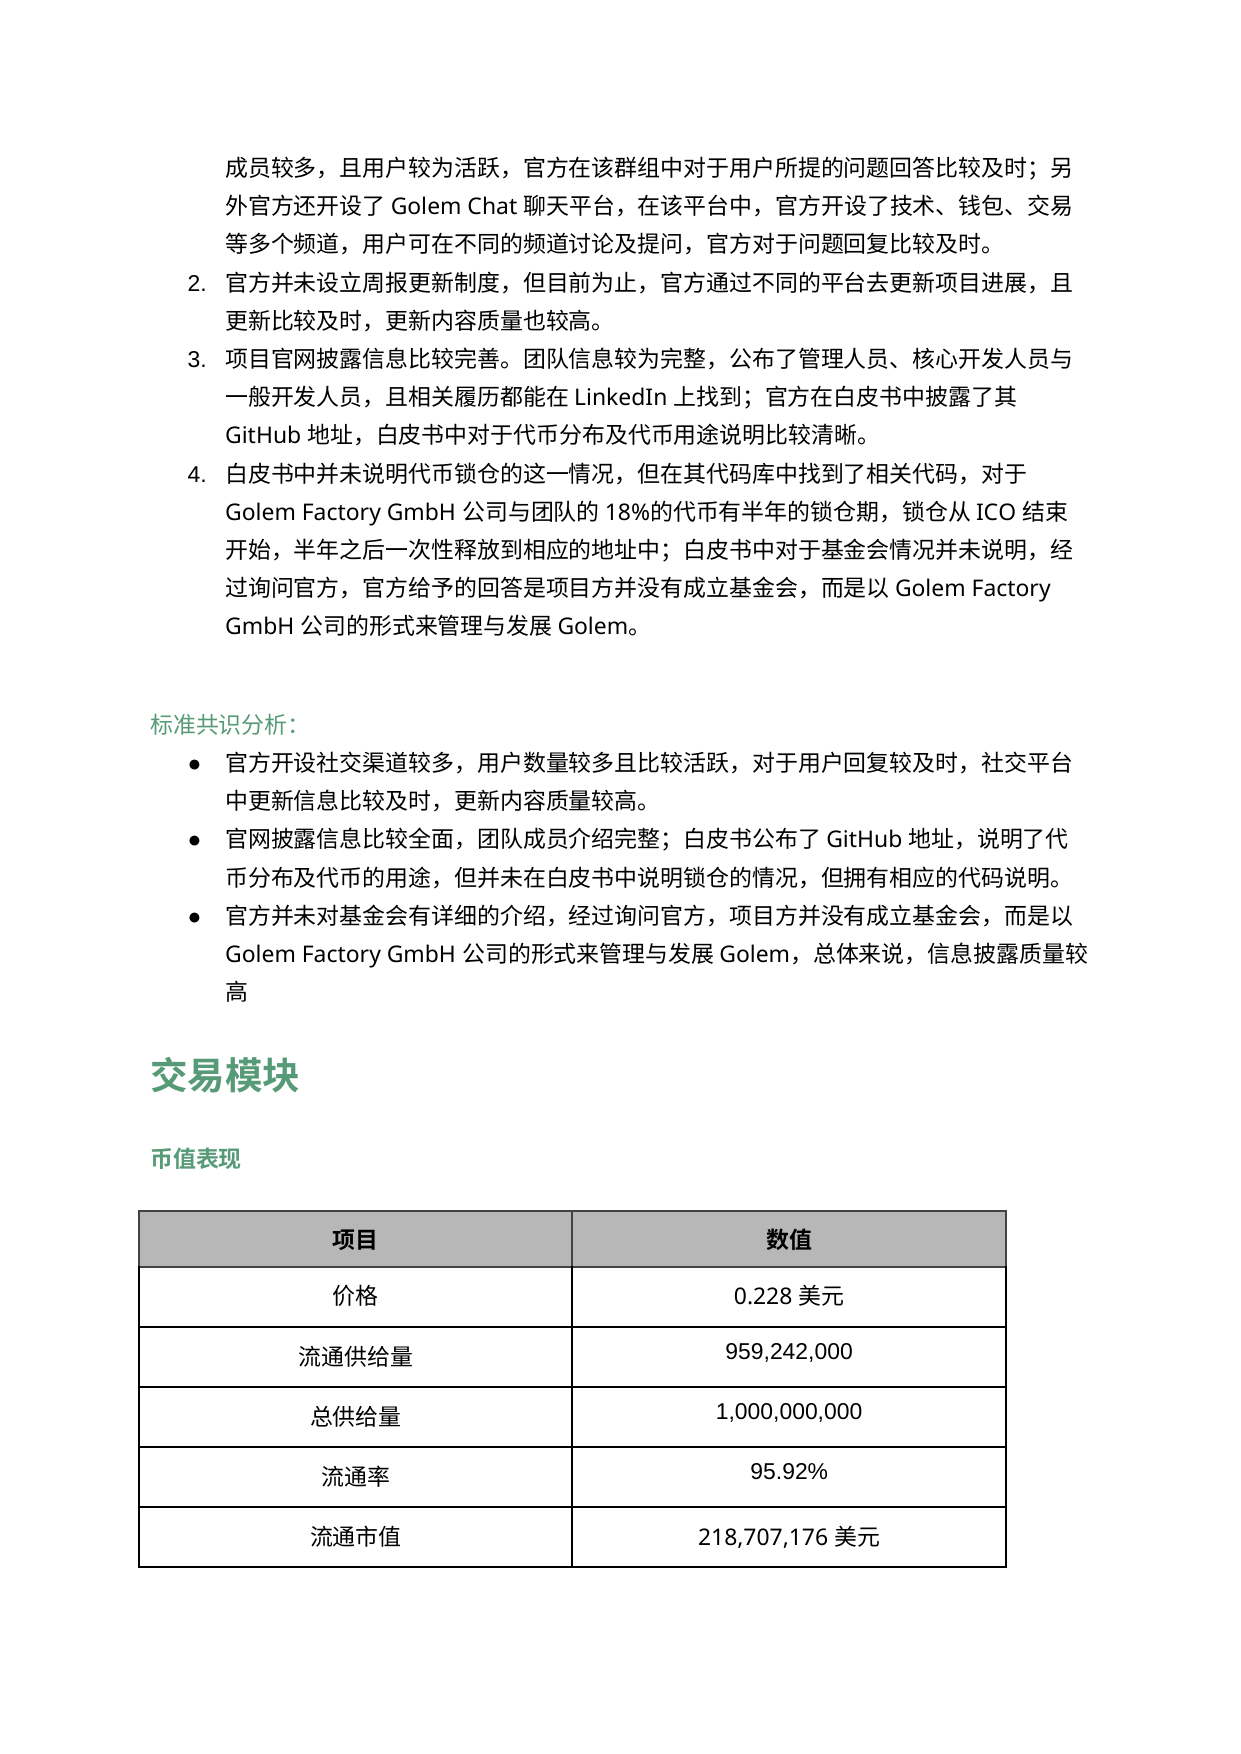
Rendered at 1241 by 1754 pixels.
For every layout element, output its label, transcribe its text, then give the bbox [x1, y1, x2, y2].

table_cell 流通市值 [140, 1508, 571, 1566]
subtitle 交易模块 [150, 1046, 1090, 1100]
table_cell 流通率 [140, 1448, 571, 1506]
table_cell 流通供给量 [140, 1328, 571, 1386]
table_cell 0.228 美元 [573, 1268, 1005, 1326]
table_cell 总供给量 [140, 1388, 571, 1446]
table_cell 价格 [140, 1268, 571, 1326]
list 官方并未对基金会有详细的介绍，经过询问官方，项目方并没有成立基金会，而是以 Golem Factory GmbH 公司的形式来管理与发展 Golem，总体来说，信息披露质量较高 [187, 898, 1090, 1007]
table_header 数值 [573, 1212, 1005, 1266]
list 官方开设社交渠道较多，用户数量较多且比较活跃，对于用户回复较及时，社交平台中更新信息比较及时，更新内容质量较高。 [187, 745, 1090, 816]
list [187, 150, 1090, 259]
table_cell 218,707,176 美元 [573, 1508, 1005, 1566]
table_header 项目 [140, 1212, 571, 1266]
list 项目官网披露信息比较完善。团队信息较为完整，公布了管理人员、核心开发人员与一般开发人员，且相关履历都能在 LinkedIn 上找到；官方在白皮书中披露了其 GitHub 地址，白皮书中对于代币分布及代币用途说明比较清晰。 [187, 341, 1090, 450]
subtitle 币值表现 [150, 1141, 1090, 1174]
table_cell 959,242,000 [573, 1328, 1005, 1386]
table_cell 95.92% [573, 1448, 1005, 1506]
list 官网披露信息比较全面，团队成员介绍完整；白皮书公布了 GitHub 地址，说明了代币分布及代币的用途，但并未在白皮书中说明锁仓的情况，但拥有相应的代码说明。 [187, 821, 1090, 893]
table_cell 1,000,000,000 [573, 1388, 1005, 1446]
list 官方并未设立周报更新制度，但目前为止，官方通过不同的平台去更新项目进展，且更新比较及时，更新内容质量也较高。 [187, 264, 1090, 336]
text 标准共识分析： [150, 707, 1090, 740]
list 白皮书中并未说明代币锁仓的这一情况，但在其代码库中找到了相关代码，对于 Golem Factory GmbH 公司与团队的 18%的代币有半年的锁仓期，锁仓从 ICO 结束开始，半年之后一次性释放到相应的地址中；白皮书中对于基金会情况并未说明，经过询问官方，官方给予的回答是项目方并没有成立基金会，而是以 Golem Factory GmbH 公司的形式来管理与发展 Golem。 [187, 455, 1090, 642]
